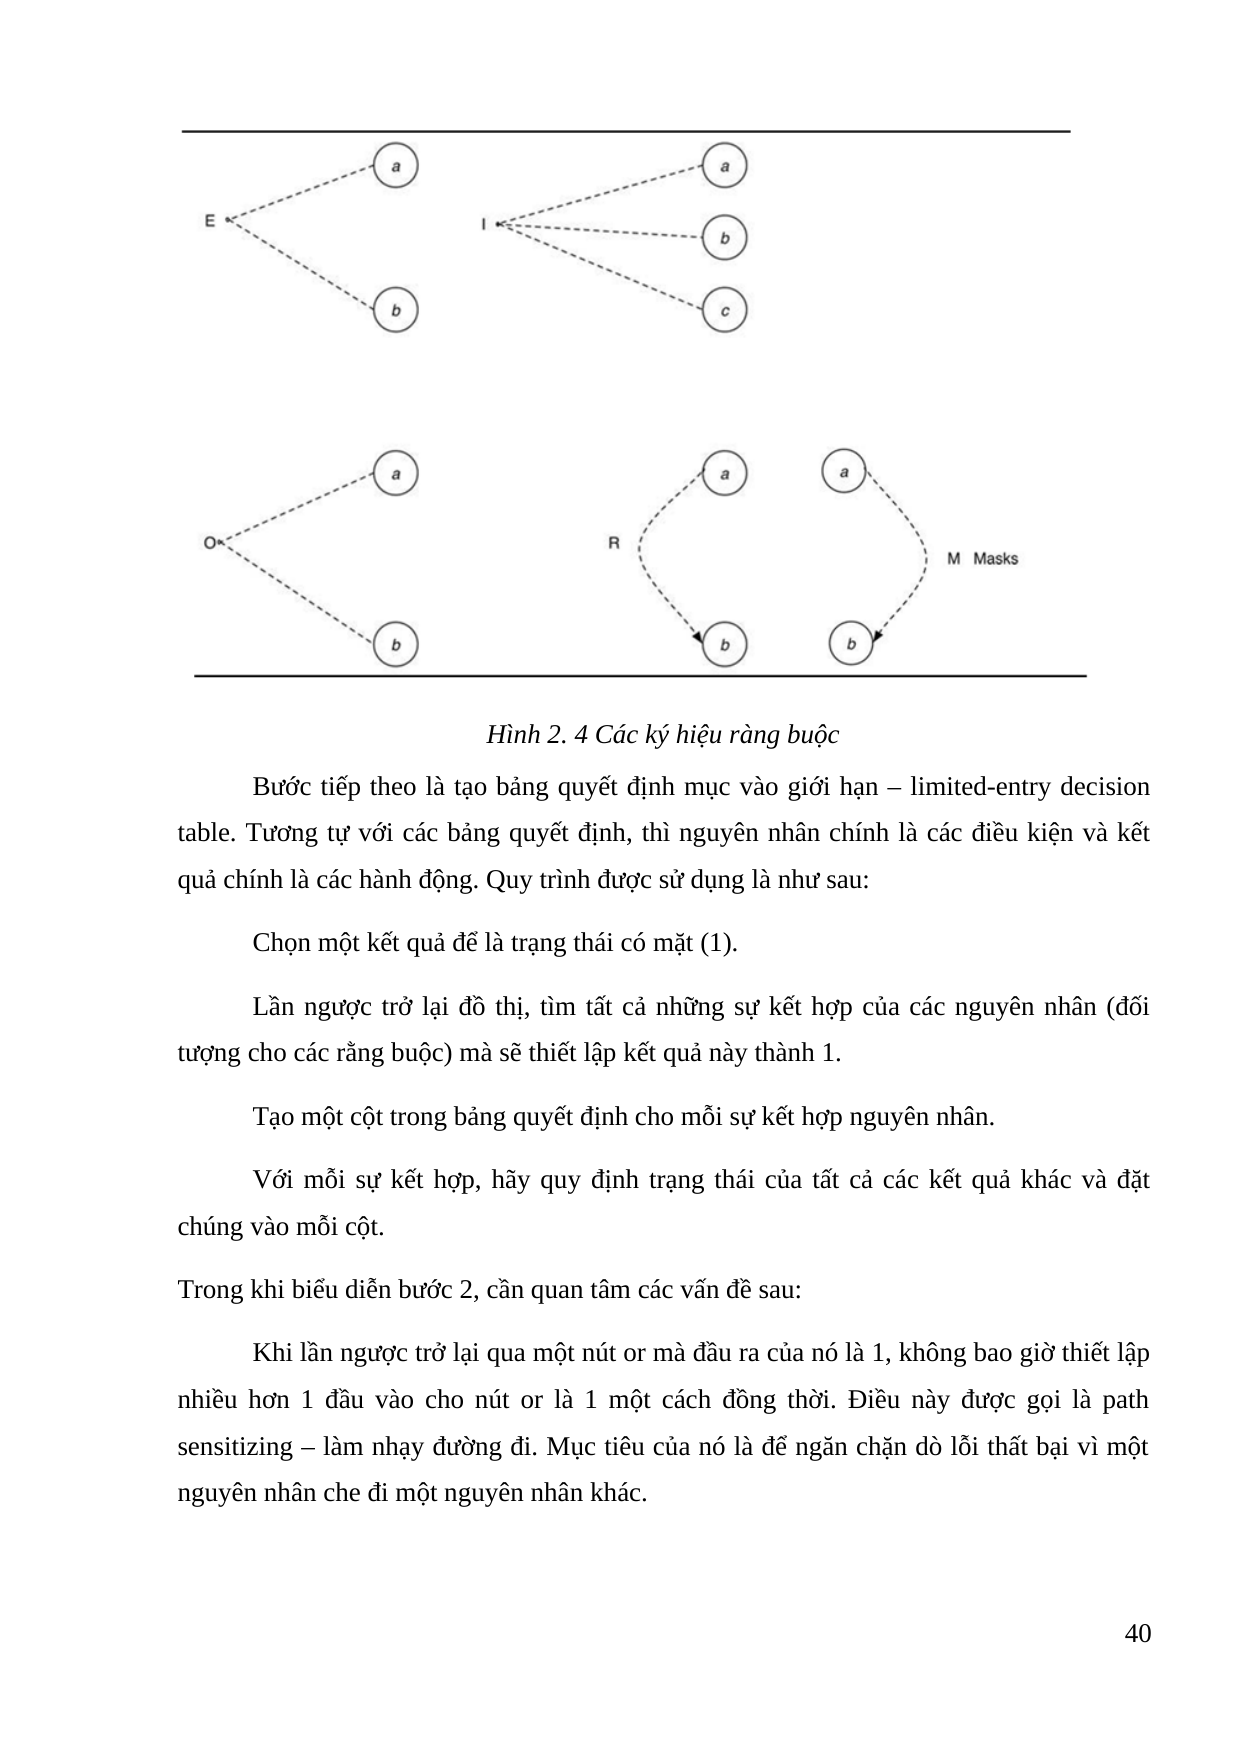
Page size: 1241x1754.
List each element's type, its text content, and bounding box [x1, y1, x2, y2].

text Với mỗi sự kết hợp, hãy quy định trạng thái của tất cả các kết quả khác và đặt chúng vào mỗi cột. [177, 1163, 1152, 1241]
text Khi lần ngược trở lại qua một nút or mà đầu ra của nó là 1, không bao giờ thiết lập nhiều hơn 1 đầu vào cho nút or là 1 một cách đồng thời. Điều này được gọi là path sensitizing – làm nhạy đường đi. Mục tiêu của nó là để ngăn chặn dò lỗi thất bại vì một nguyên nhân che đi một nguyên nhân khác. [177, 1336, 1152, 1508]
picture [177, 118, 1093, 686]
text Bước tiếp theo là tạo bảng quyết định mục vào giới hạn – limited-entry decision table. Tương tự với các bảng quyết định, thì nguyên nhân chính là các điều kiện và kết quả chính là các hành động. Quy trình được sử dụng là như sau: [177, 770, 1152, 894]
text Lần ngược trở lại đồ thị, tìm tất cả những sự kết hợp của các nguyên nhân (đối tượng cho các rằng buộc) mà sẽ thiết lập kết quả này thành 1. [177, 990, 1152, 1068]
text Chọn một kết quả để là trạng thái có mặt (1). [177, 926, 1152, 958]
text Hình 2. 4 Các ký hiệu ràng buộc [177, 718, 1152, 749]
text Tạo một cột trong bảng quyết định cho mỗi sự kết hợp nguyên nhân. [177, 1100, 1152, 1131]
text Trong khi biểu diễn bước 2, cần quan tâm các vấn đề sau: [177, 1273, 1152, 1304]
